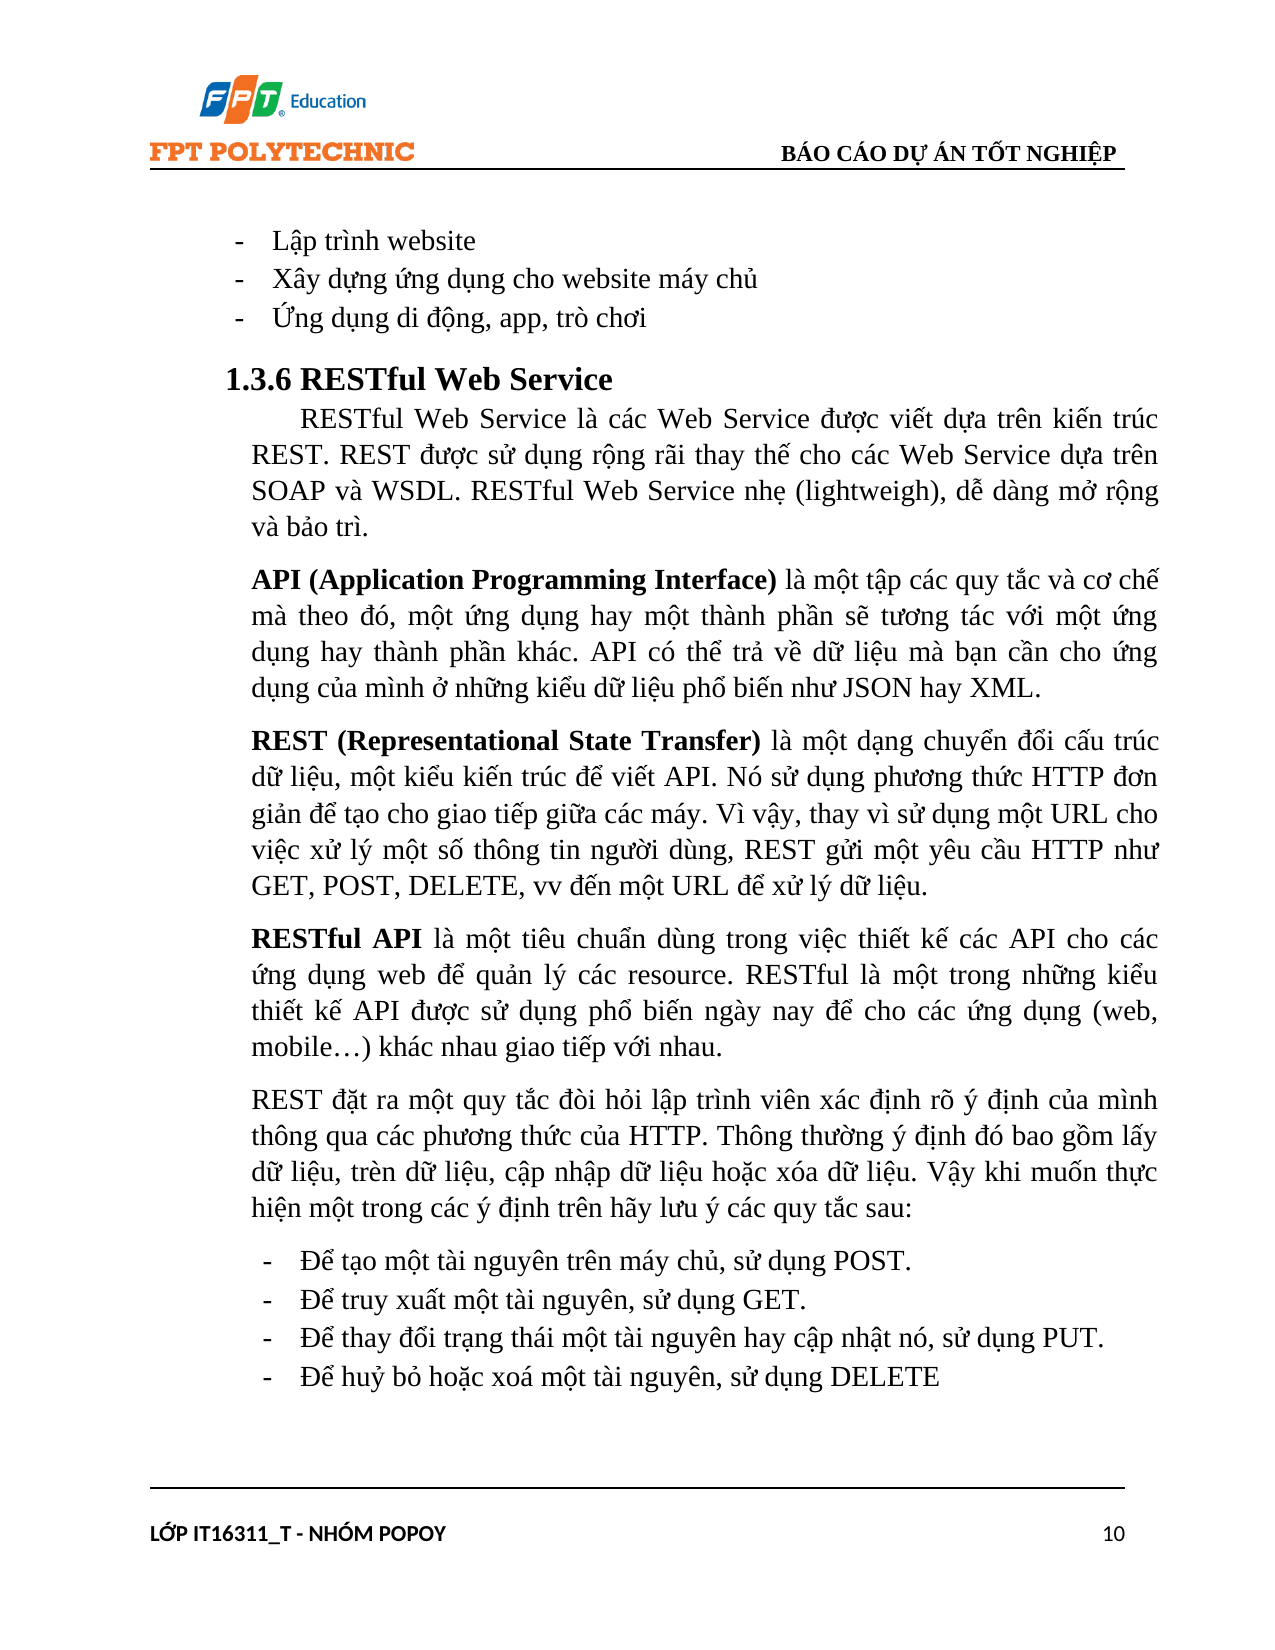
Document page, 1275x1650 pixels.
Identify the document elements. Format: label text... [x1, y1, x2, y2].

text REST đặt ra một quy tắc đòi hỏi lập trình viên xác định rõ ý định của mình thông qua các phương thức của HTTP. Thông thường ý định đó bao gồm lấy dữ liệu, trèn dữ liệu, cập nhập dữ liệu hoặc xóa dữ liệu. Vậy khi muốn thực hiện một trong các ý định trên hãy lưu ý các quy tắc sau: [251, 1082, 1160, 1224]
text RESTful API là một tiêu chuẩn dùng trong việc thiết kế các API cho các ứng dụng web để quản lý các resource. RESTful là một trong những kiểu thiết kế API được sử dụng phổ biến ngày nay để cho các ứng dụng (web, mobile…) khác nhau giao tiếp với nhau. [251, 921, 1160, 1063]
list Để truy xuất một tài nguyên, sử dụng GET. [262, 1282, 1125, 1315]
text API (Application Programming Interface) là một tập các quy tắc và cơ chế mà theo đó, một ứng dụng hay một thành phần sẽ tương tác với một ứng dụng hay thành phần khác. API có thể trả về dữ liệu mà bạn cần cho ứng dụng của mình ở những kiểu dữ liệu phổ biến như JSON hay XML. [251, 562, 1160, 704]
list Để thay đổi trạng thái một tài nguyên hay cập nhật nó, sử dụng PUT. [262, 1320, 1125, 1354]
text REST (Representational State Transfer) là một dạng chuyển đổi cấu trúc dữ liệu, một kiểu kiến trúc để viết API. Nó sử dụng phương thức HTTP đơn giản để tạo cho giao tiếp giữa các máy. Vì vậy, thay vì sử dụng một URL cho việc xử lý một số thông tin người dùng, REST gửi một yêu cầu HTTP như GET, POST, DELETE, vv đến một URL để xử lý dữ liệu. [251, 723, 1160, 902]
text RESTful Web Service là các Web Service được viết dựa trên kiến trúc REST. REST được sử dụng rộng rãi thay thế cho các Web Service dựa trên SOAP và WSDL. RESTful Web Service nhẹ (lightweigh), dễ dàng mở rộng và bảo trì. [251, 401, 1160, 543]
list Để huỷ bỏ hoặc xoá một tài nguyên, sử dụng DELETE [262, 1359, 1125, 1392]
picture [150, 75, 415, 161]
list Xây dựng ứng dụng cho website máy chủ [234, 262, 1125, 295]
list Để tạo một tài nguyên trên máy chủ, sử dụng POST. [262, 1243, 1125, 1277]
subtitle 1.3.6 RESTful Web Service [150, 359, 1125, 398]
list Ứng dụng di động, app, trò chơi [234, 300, 1125, 334]
list Lập trình website [234, 223, 1125, 257]
